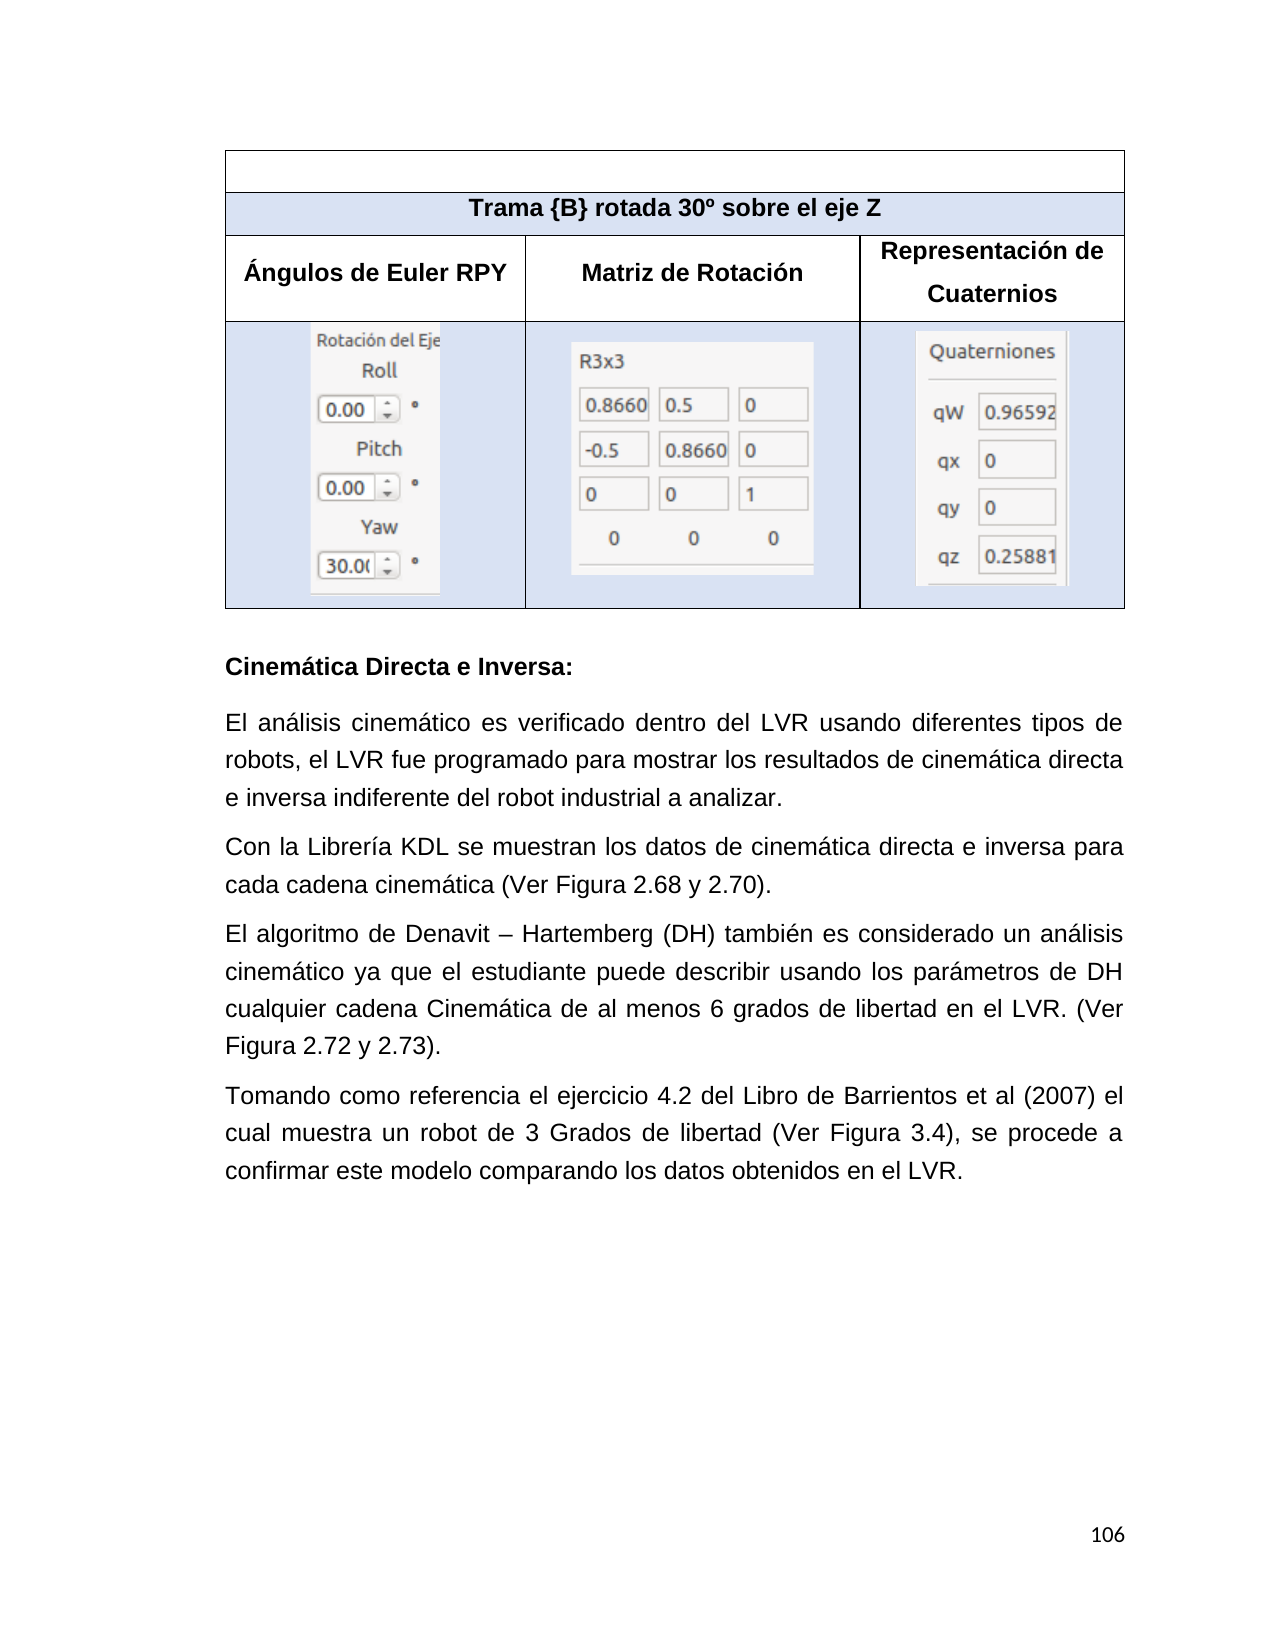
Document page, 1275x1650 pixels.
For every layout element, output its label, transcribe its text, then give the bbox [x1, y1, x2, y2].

table_cell [861, 322, 1124, 608]
table_cell Ángulos de Euler RPY [226, 236, 525, 321]
table_cell [526, 322, 859, 608]
table_cell Matriz de Rotación [526, 236, 859, 321]
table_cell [226, 151, 1124, 192]
text Tomando como referencia el ejercicio 4.2 del Libro de Barrientos et al (2007) el cual muestra un robot de 3 Grados de libertad (Ver Figura 3.4), se procede a confirmar este modelo comparando los datos obtenidos en el LVR. [225, 1081, 1125, 1184]
table_cell Trama {B} rotada 30º sobre el eje Z [226, 193, 1124, 235]
table_cell Representación de Cuaternios [861, 236, 1124, 321]
text Cinemática Directa e Inversa: [225, 652, 1125, 681]
picture [915, 331, 1070, 586]
table_cell [226, 322, 525, 608]
picture [310, 322, 440, 596]
text Con la Librería KDL se muestran los datos de cinemática directa e inversa para cada cadena cinemática (Ver Figura 2.68 y 2.70). [225, 832, 1125, 898]
text El algoritmo de Denavit – Hartemberg (DH) también es considerado un análisis cinemático ya que el estudiante puede describir usando los parámetros de DH cualquier cadena Cinemática de al menos 6 grados de libertad en el LVR. (Ver Figura 2.72 y 2.73). [225, 919, 1125, 1060]
picture [571, 342, 814, 575]
text El análisis cinemático es verificado dentro del LVR usando diferentes tipos de robots, el LVR fue programado para mostrar los resultados de cinemática directa e inversa indiferente del robot industrial a analizar. [225, 708, 1125, 811]
